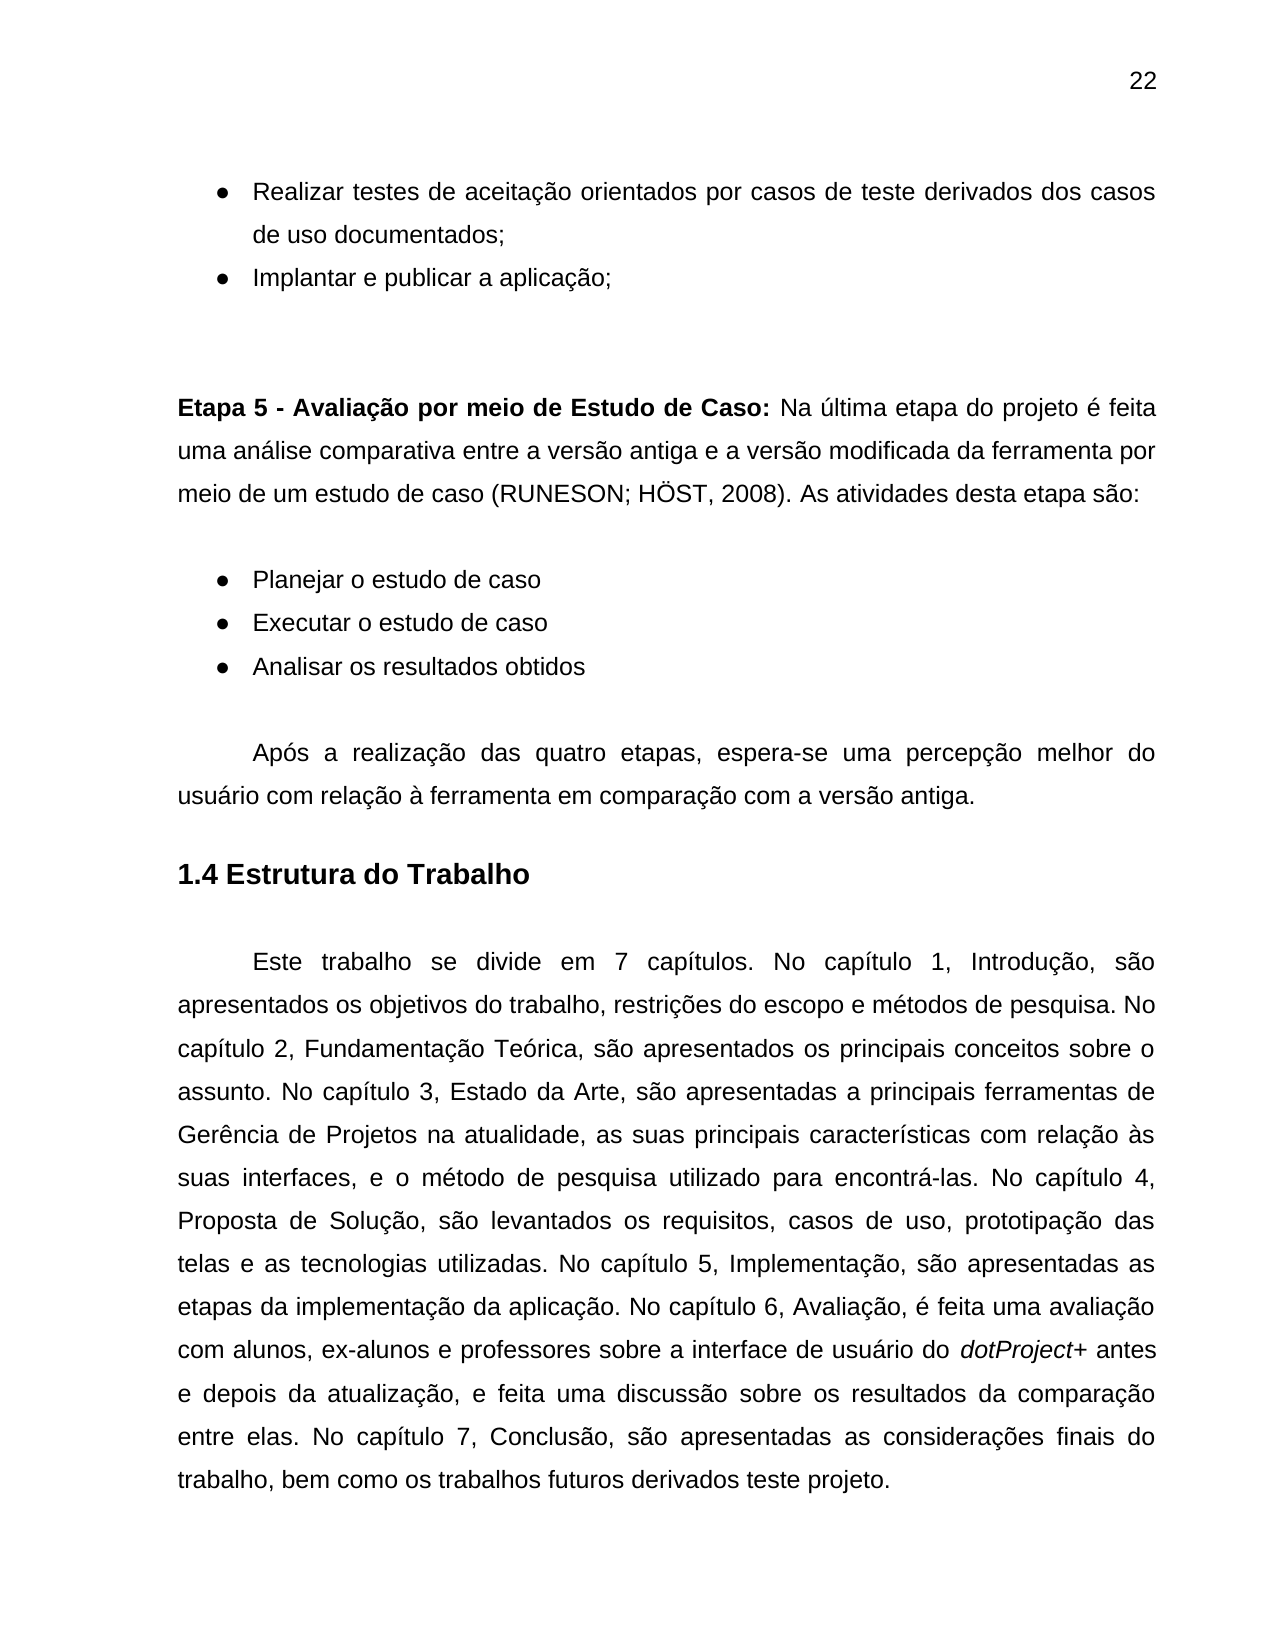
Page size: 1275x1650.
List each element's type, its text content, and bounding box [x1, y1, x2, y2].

list Analisar os resultados obtidos [215, 652, 1157, 680]
list Implantar e publicar a aplicação; [215, 263, 1157, 292]
list Executar o estudo de caso [215, 608, 1157, 637]
text Etapa 5 - Avaliação por meio de Estudo de Caso: Na última etapa do projeto é feita uma análise comparativa entre a versão antiga e a versão modificada da ferramenta por meio de um estudo de caso (RUNESON; HÖST, 2008). As atividades desta etapa são: [177, 393, 1157, 508]
list Planejar o estudo de caso [215, 565, 1157, 594]
text Após a realização das quatro etapas, espera-se uma percepção melhor do usuário com relação à ferramenta em comparação com a versão antiga. [177, 738, 1157, 810]
list Realizar testes de aceitação orientados por casos de teste derivados dos casos de uso documentados; [215, 177, 1157, 249]
subtitle 1.4 Estrutura do Trabalho [177, 857, 1157, 891]
text Este trabalho se divide em 7 capítulos. No capítulo 1, Introdução, são apresentados os objetivos do trabalho, restrições do escopo e métodos de pesquisa. No capítulo 2, Fundamentação Teórica, são apresentados os principais conceitos sobre o assunto. No capítulo 3, Estado da Arte, são apresentadas a principais ferramentas de Gerência de Projetos na atualidade, as suas principais características com relação às suas interfaces, e o método de pesquisa utilizado para encontrá-las. No capítulo 4, Proposta de Solução, são levantados os requisitos, casos de uso, prototipação das telas e as tecnologias utilizadas. No capítulo 5, Implementação, são apresentadas as etapas da implementação da aplicação. No capítulo 6, Avaliação, é feita uma avaliação com alunos, ex-alunos e professores sobre a interface de usuário do dotProject+ antes e depois da atualização, e feita uma discussão sobre os resultados da comparação entre elas. No capítulo 7, Conclusão, são apresentadas as considerações finais do trabalho, bem como os trabalhos futuros derivados teste projeto. [177, 947, 1157, 1494]
